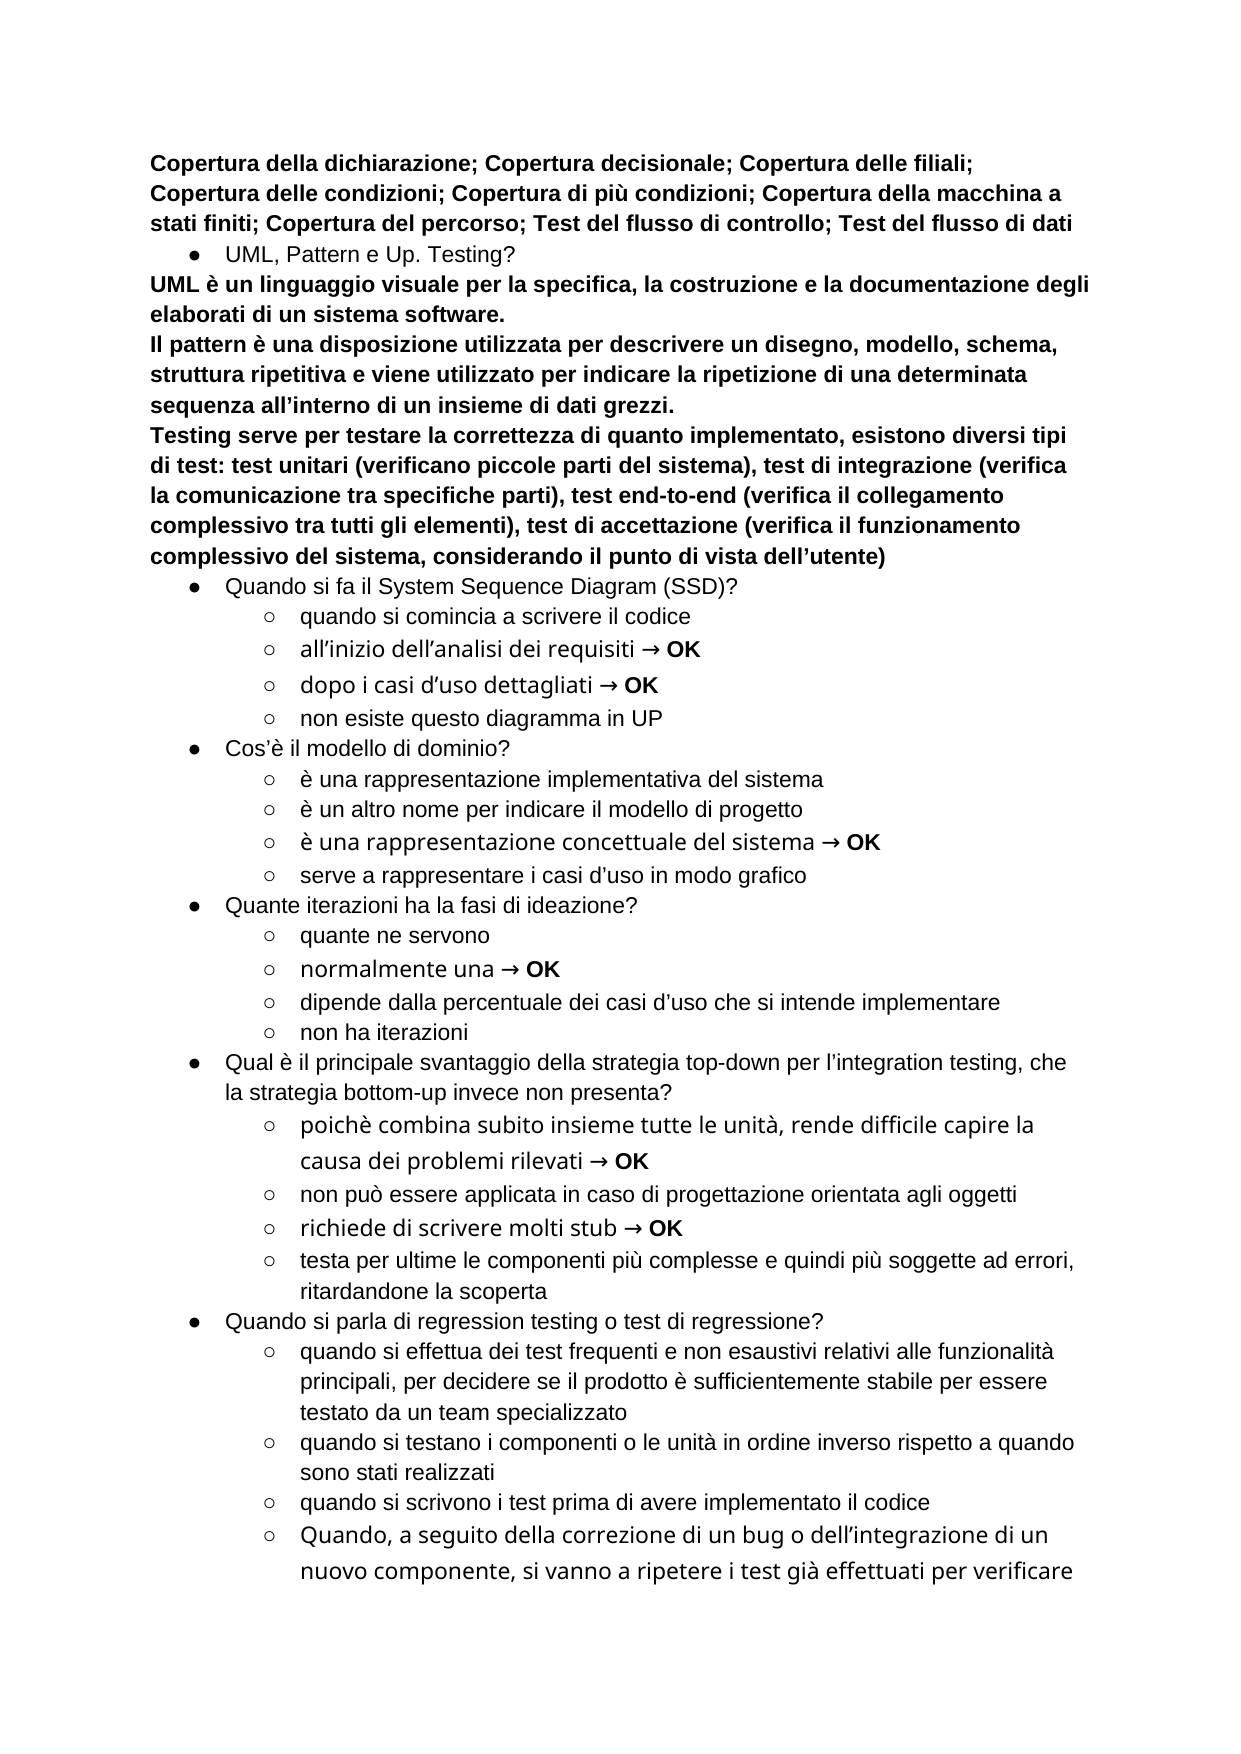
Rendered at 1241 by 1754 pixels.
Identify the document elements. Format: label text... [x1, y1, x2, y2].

list UML, Pattern e Up. Testing? [187, 241, 1090, 267]
text Testing serve per testare la correttezza di quanto implementato, esistono diversi tipi di test: test unitari (verificano piccole parti del sistema), test di integrazione (verifica la comunicazione tra specifiche parti), test end-to-end (verifica il collegamento complessivo tra tutti gli elementi), test di accettazione (verifica il funzionamento complessivo del sistema, considerando il punto di vista dell’utente) [150, 422, 1090, 569]
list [262, 1519, 1090, 1586]
list non può essere applicata in caso di progettazione orientata agli oggetti [262, 1181, 1090, 1208]
list Qual è il principale svantaggio della strategia top-down per l’integration testing, che la strategia bottom-up invece non presenta? [187, 1049, 1090, 1106]
list quando si scrivono i test prima di avere implementato il codice [262, 1489, 1090, 1515]
list è una rappresentazione concettuale del sistema → OK [262, 826, 1090, 857]
list serve a rappresentare i casi d’uso in modo grafico [262, 862, 1090, 888]
list dopo i casi d’uso dettagliati → OK [262, 669, 1090, 701]
list quante ne servono [262, 922, 1090, 949]
list Quante iterazioni ha la fasi di ideazione? [187, 892, 1090, 918]
text Copertura della dichiarazione; Copertura decisionale; Copertura delle filiali; Copertura delle condizioni; Copertura di più condizioni; Copertura della macchina a stati finiti; Copertura del percorso; Test del flusso di controllo; Test del flusso di dati [150, 150, 1090, 237]
list non ha iterazioni [262, 1019, 1090, 1045]
list non esiste questo diagramma in UP [262, 705, 1090, 732]
list normalmente una → OK [262, 953, 1090, 984]
list dipende dalla percentuale dei casi d’uso che si intende implementare [262, 988, 1090, 1015]
text UML è un linguaggio visuale per la specifica, la costruzione e la documentazione degli elaborati di un sistema software. [150, 271, 1090, 327]
list Quando si fa il System Sequence Diagram (SSD)? [187, 573, 1090, 599]
list quando si comincia a scrivere il codice [262, 603, 1090, 629]
list quando si effettua dei test frequenti e non esaustivi relativi alle funzionalità principali, per decidere se il prodotto è sufficientemente stabile per essere testato da un team specializzato [262, 1338, 1090, 1425]
list poichè combina subito insieme tutte le unità, rende difficile capire la causa dei problemi rilevati → OK [262, 1109, 1090, 1177]
list è una rappresentazione implementativa del sistema [262, 766, 1090, 792]
text Il pattern è una disposizione utilizzata per descrivere un disegno, modello, schema, struttura ripetitiva e viene utilizzato per indicare la ripetizione di una determinata sequenza all’interno di un insieme di dati grezzi. [150, 331, 1090, 418]
list è un altro nome per indicare il modello di progetto [262, 796, 1090, 822]
list all’inizio dell’analisi dei requisiti → OK [262, 633, 1090, 664]
list Quando si parla di regression testing o test di regressione? [187, 1308, 1090, 1334]
list Cos’è il modello di dominio? [187, 735, 1090, 762]
list testa per ultime le componenti più complesse e quindi più soggette ad errori, ritardandone la scoperta [262, 1247, 1090, 1304]
list quando si testano i componenti o le unità in ordine inverso rispetto a quando sono stati realizzati [262, 1429, 1090, 1485]
list richiede di scrivere molti stub → OK [262, 1211, 1090, 1243]
